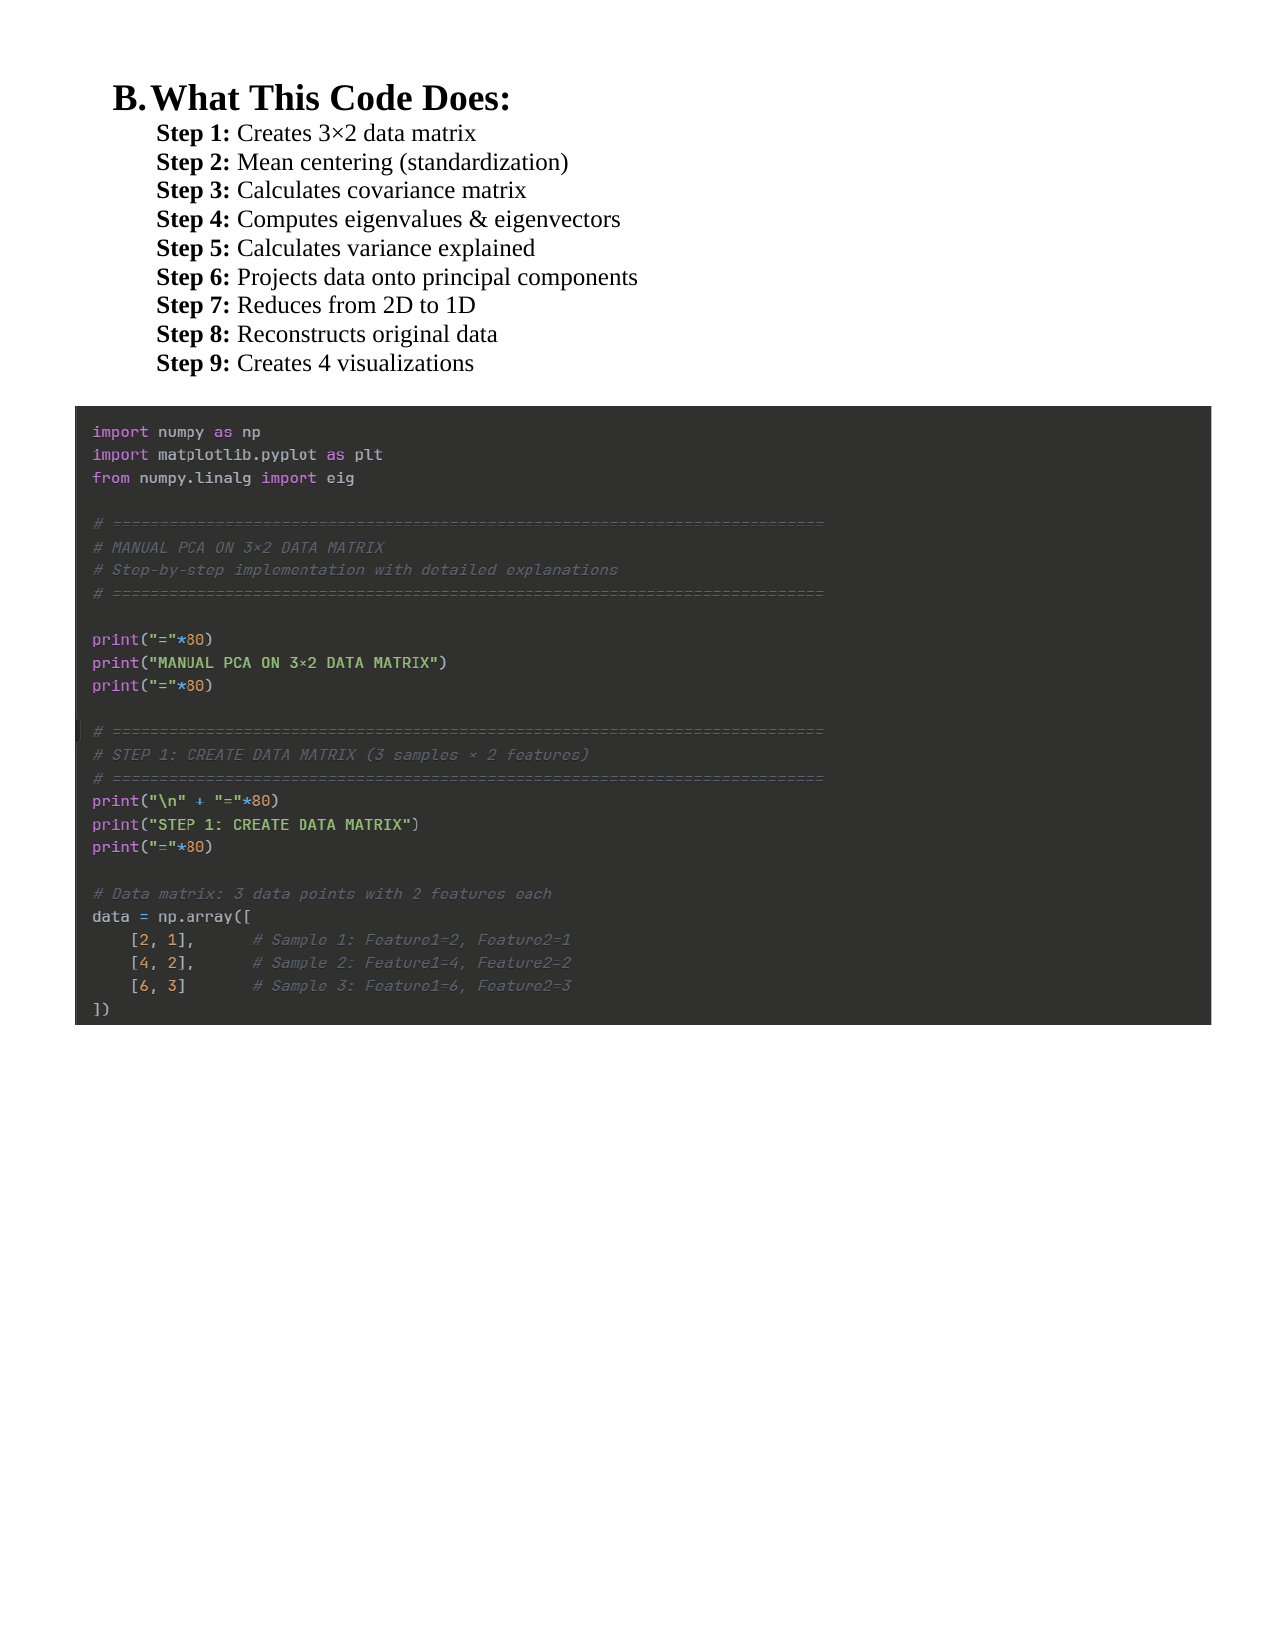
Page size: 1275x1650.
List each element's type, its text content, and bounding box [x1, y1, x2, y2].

list What This Code Does: [112, 75, 1200, 118]
picture [75, 406, 1212, 1025]
list Step 1: Creates 3×2 data matrix Step 2: Mean centering (standardization) Step 3: Calculates covariance matrix Step 4: Computes eigenvalues & eigenvectors Step 5: Calculates variance explained Step 6: Projects data onto principal components Step 7: Reduces from 2D to 1D Step 8: Reconstructs original data Step 9: Creates 4 visualizations [150, 118, 1200, 377]
